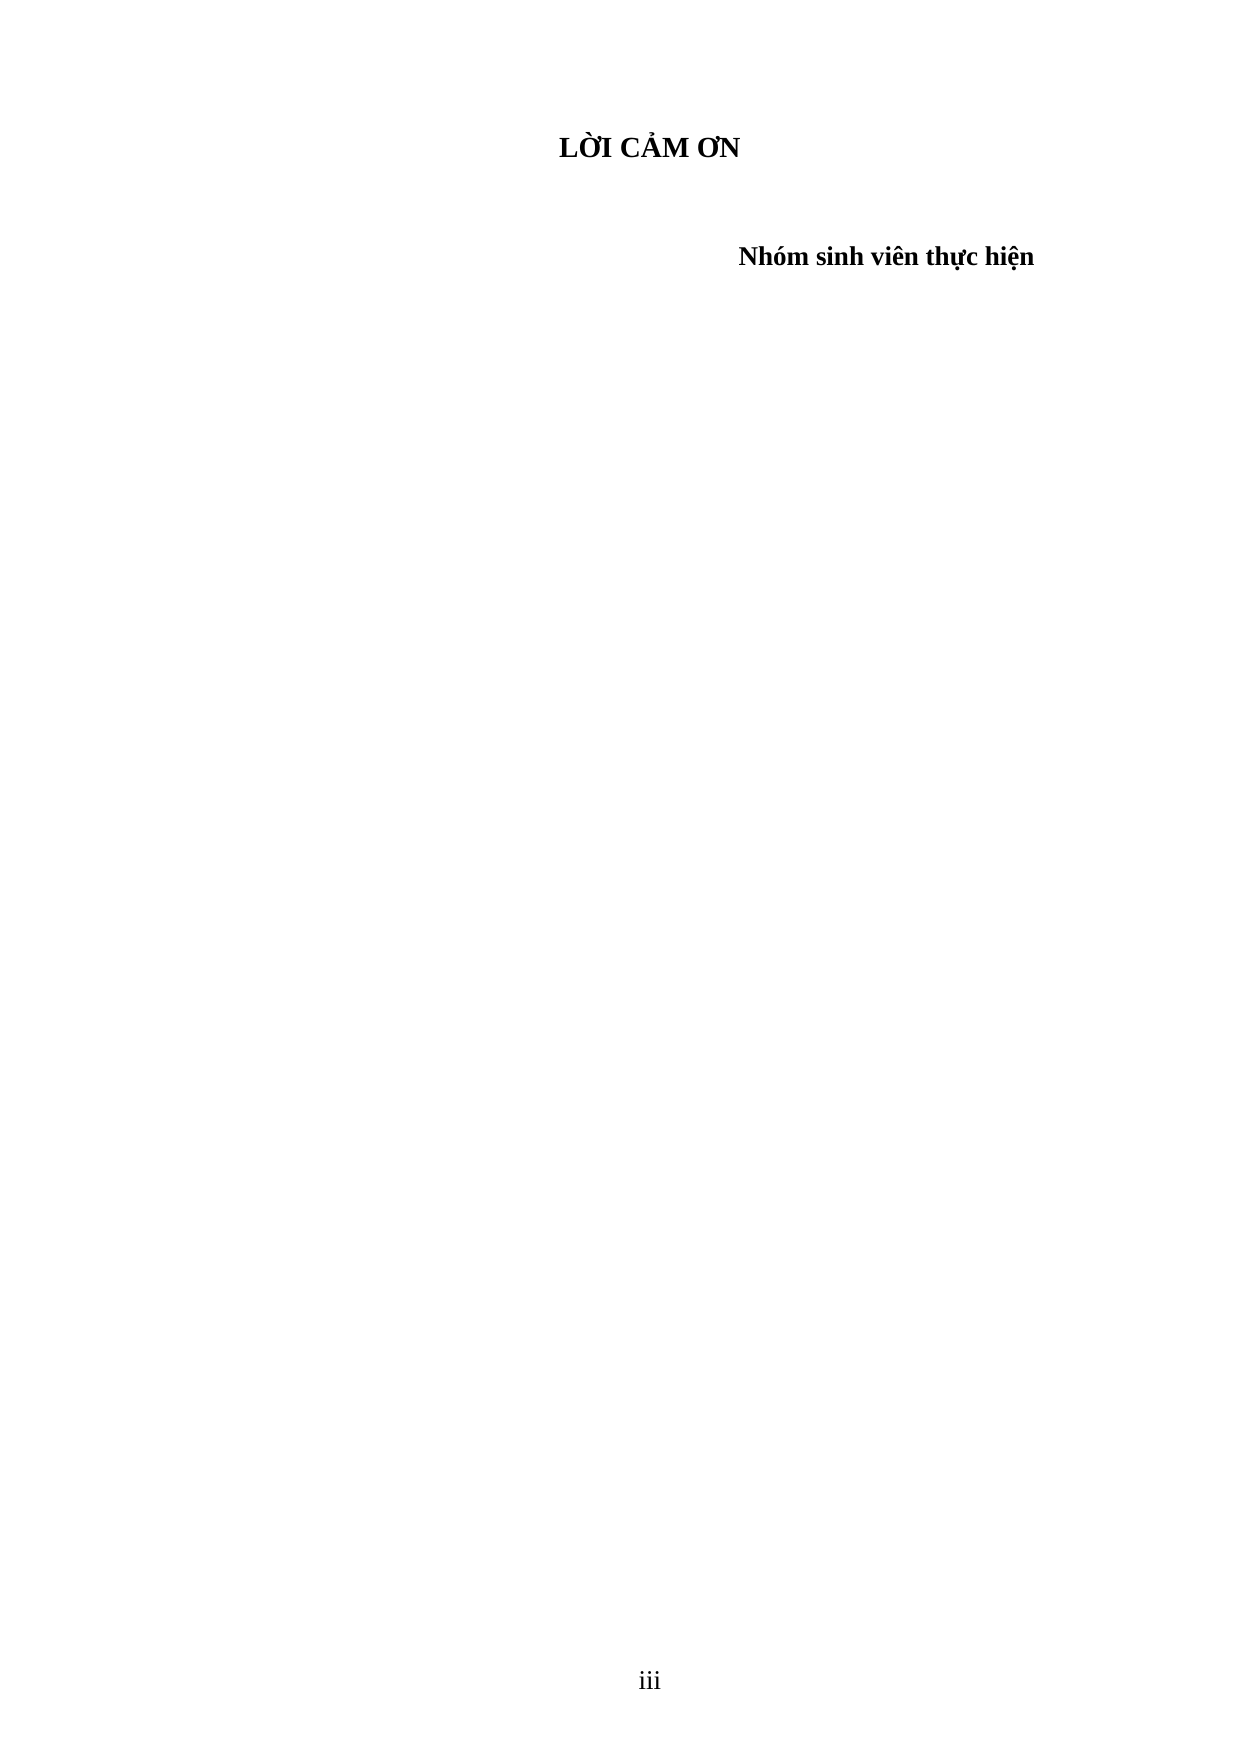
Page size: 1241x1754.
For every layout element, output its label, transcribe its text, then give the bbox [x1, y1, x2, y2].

text Nhóm sinh viên thực hiện [177, 239, 1122, 271]
text LỜI CẢM ƠN [177, 131, 1122, 164]
